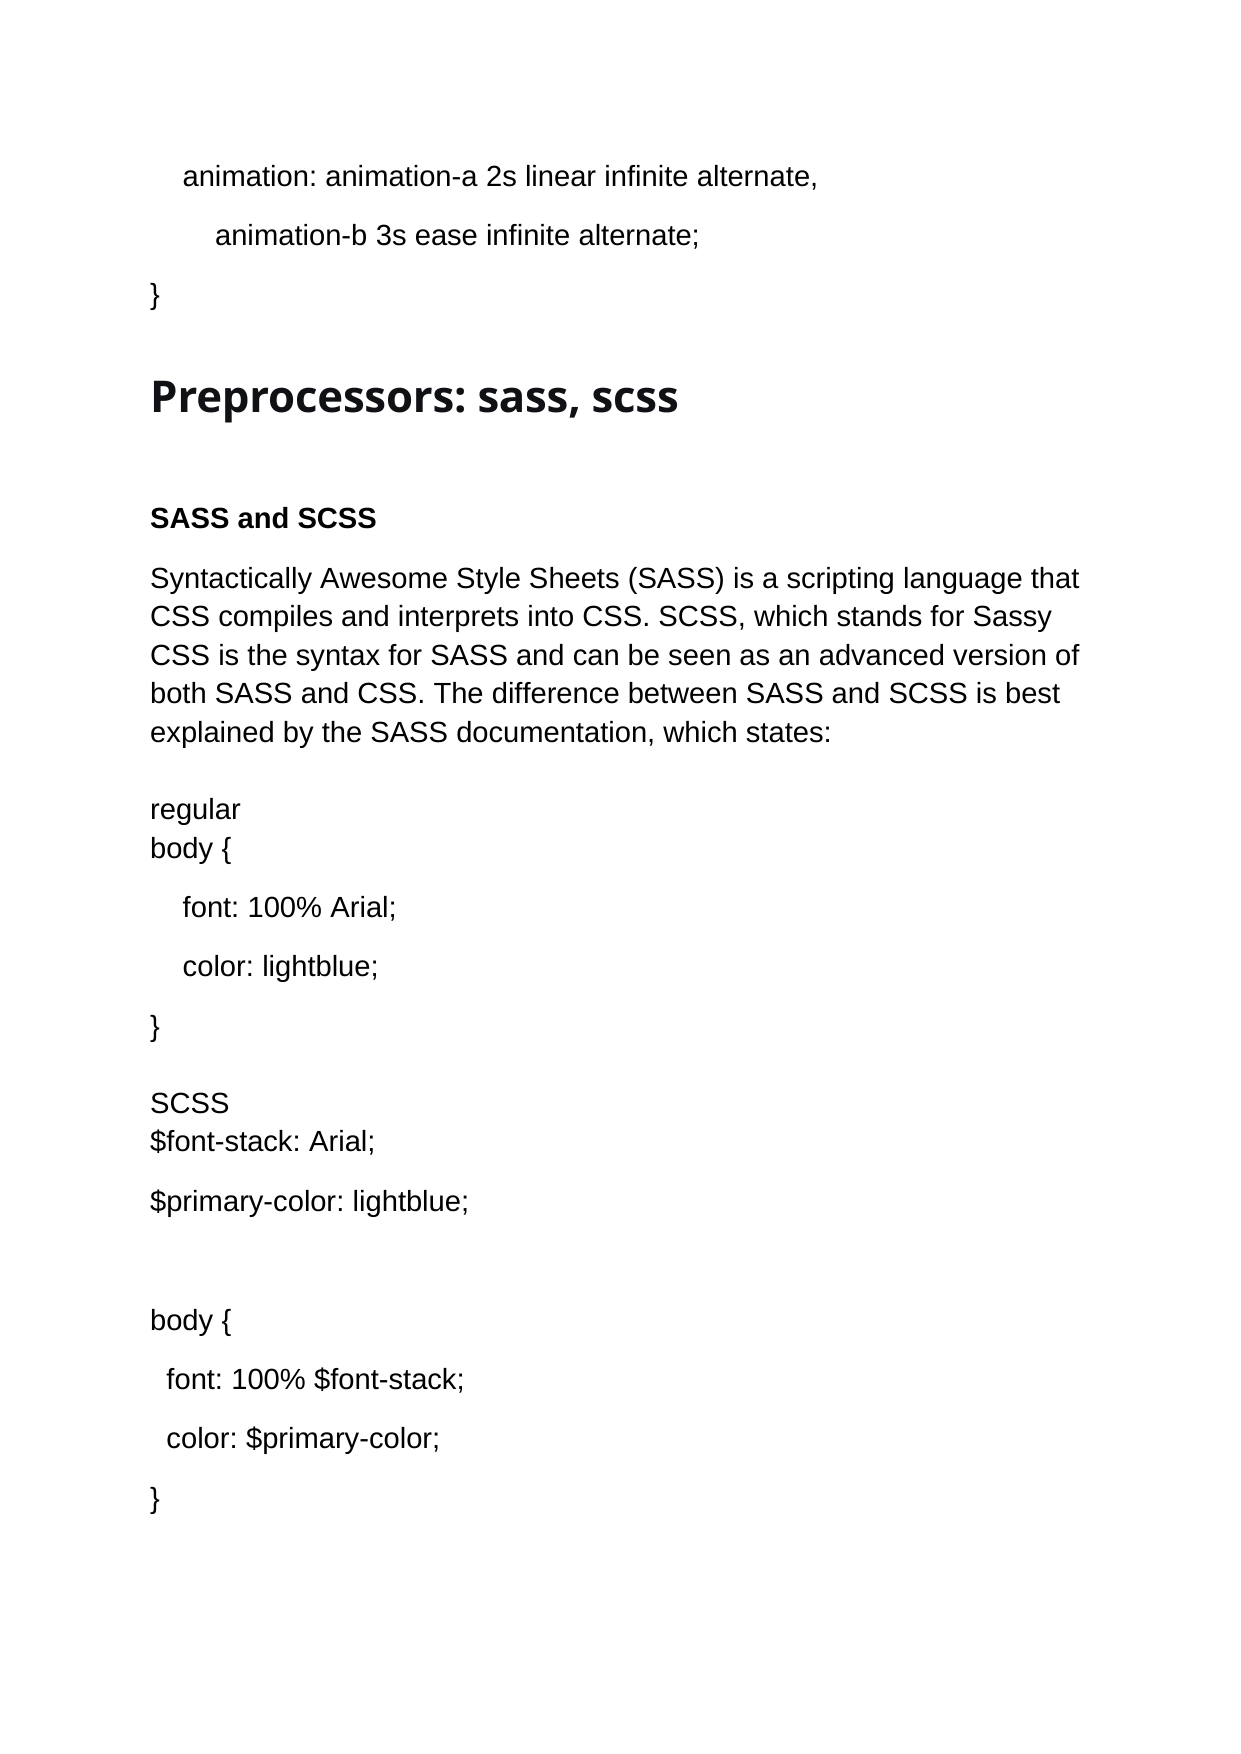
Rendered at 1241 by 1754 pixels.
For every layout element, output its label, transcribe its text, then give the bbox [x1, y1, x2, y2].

text color: $primary-color; [150, 1421, 1090, 1455]
text body { [150, 1302, 1090, 1336]
text $primary-color: lightblue; [150, 1184, 1090, 1217]
text animation-b 3s ease infinite alternate; [150, 218, 1090, 251]
text } [150, 1481, 1090, 1514]
text Preprocessors: sass, scss [150, 366, 1090, 425]
text Syntactically Awesome Style Sheets (SASS) is a scripting language that CSS compiles and interprets into CSS. SCSS, which stands for Sassy CSS is the syntax for SASS and can be seen as an advanced version of both SASS and CSS. The difference between SASS and SCSS is best explained by the SASS documentation, which states: regular body { [150, 561, 1090, 864]
text font: 100% $font-stack; [150, 1362, 1090, 1395]
text } [150, 277, 1090, 311]
text } SCSS $font-stack: Arial; [150, 1009, 1090, 1158]
text SASS and SCSS [150, 463, 1090, 535]
text color: lightblue; [150, 949, 1090, 983]
text animation: animation-a 2s linear infinite alternate, [150, 158, 1090, 192]
text font: 100% Arial; [150, 890, 1090, 923]
